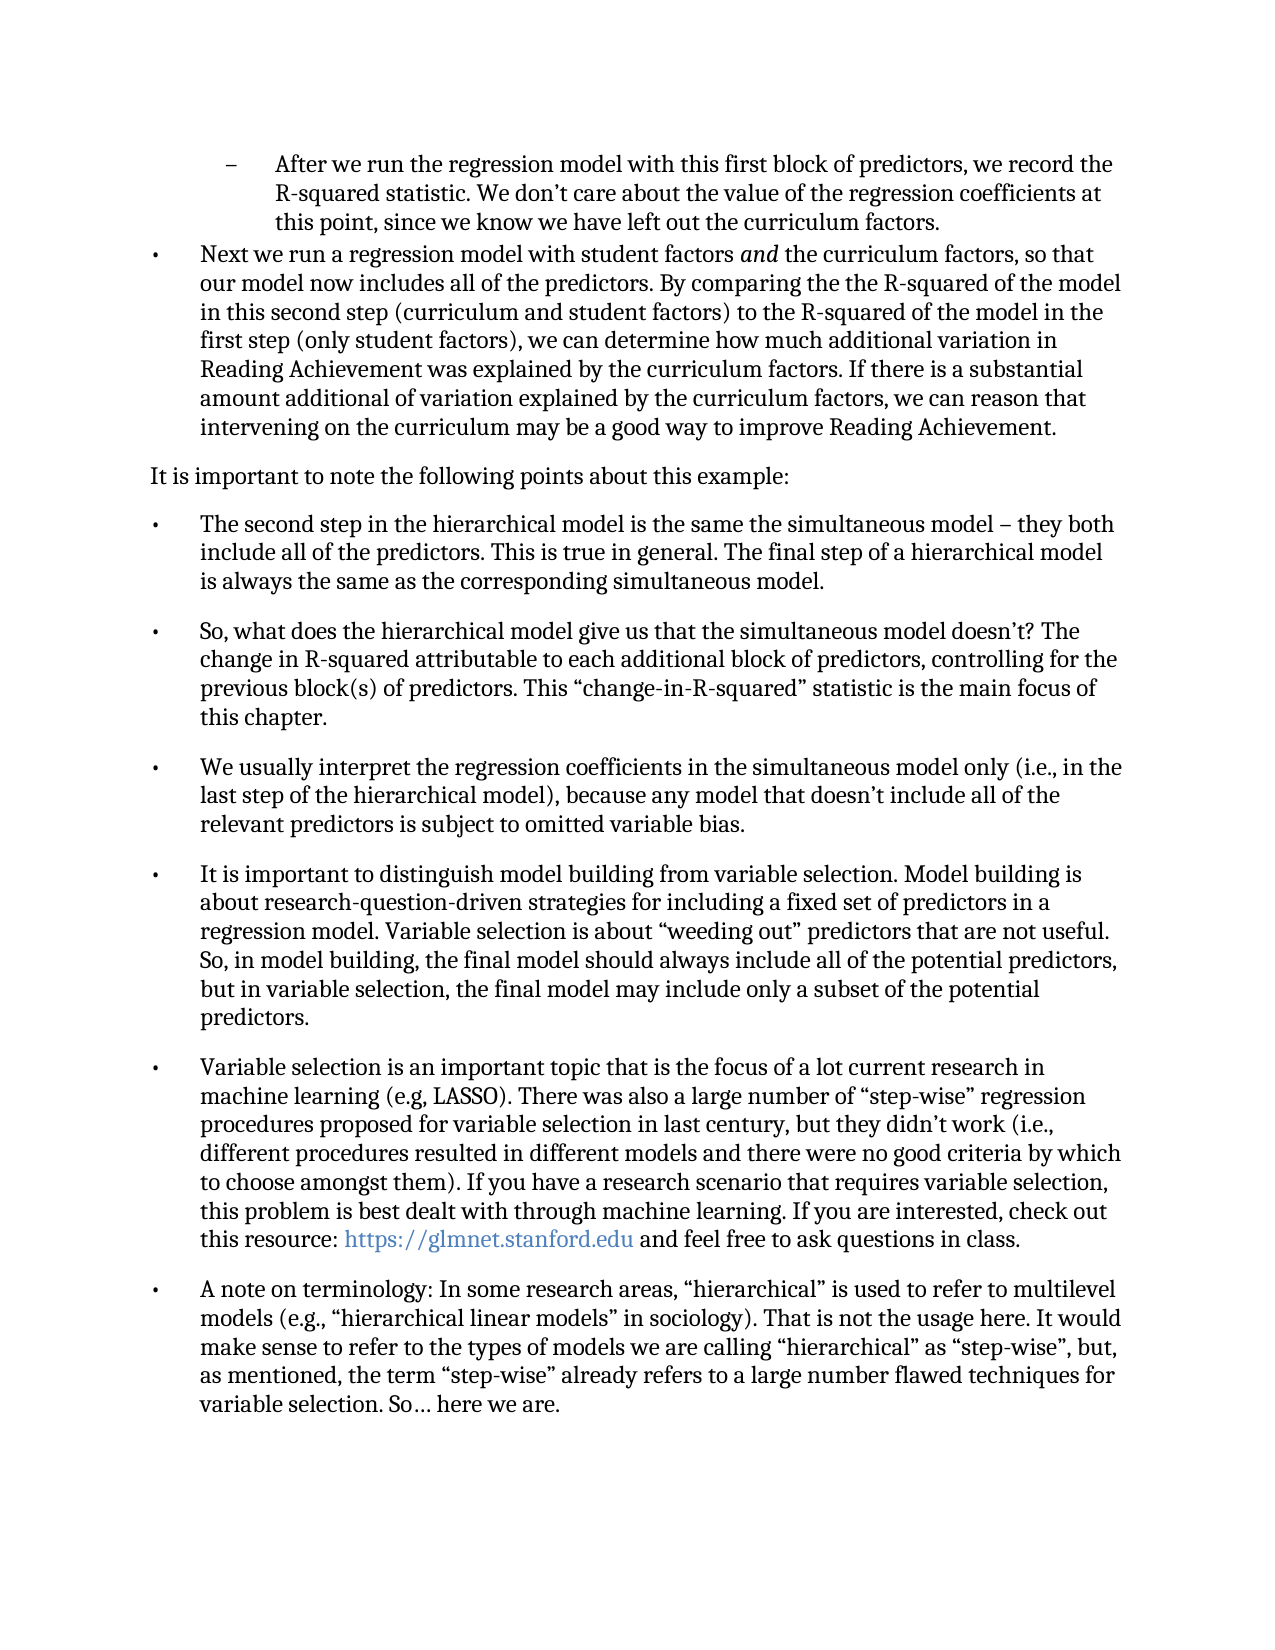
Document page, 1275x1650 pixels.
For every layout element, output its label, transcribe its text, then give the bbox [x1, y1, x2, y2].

list It is important to distinguish model building from variable selection. Model building is about research-question-driven strategies for including a fixed set of predictors in a regression model. Variable selection is about “weeding out” predictors that are not useful. So, in model building, the final model should always include all of the potential predictors, but in variable selection, the final model may include only a subset of the potential predictors. [150, 859, 1125, 1032]
text It is important to note the following points about this example: [150, 462, 1125, 491]
list We usually interpret the regression coefficients in the simultaneous model only (i.e., in the last step of the hierarchical model), because any model that doesn’t include all of the relevant predictors is subject to omitted variable bias. [150, 752, 1125, 839]
list Next we run a regression model with student factors and the curriculum factors, so that our model now includes all of the predictors. By comparing the the R-squared of the model in this second step (curriculum and student factors) to the R-squared of the model in the first step (only student factors), we can determine how much additional variation in Reading Achievement was explained by the curriculum factors. If there is a substantial amount additional of variation explained by the curriculum factors, we can reason that intervening on the curriculum may be a good way to improve Reading Achievement. [150, 240, 1125, 441]
list The second step in the hierarchical model is the same the simultaneous model – they both include all of the predictors. This is true in general. The final step of a hierarchical model is always the same as the corresponding simultaneous model. [150, 509, 1125, 596]
list After we run the regression model with this first block of predictors, we record the R-squared statistic. We don’t care about the value of the regression coefficients at this point, since we know we have left out the curriculum factors. [225, 150, 1125, 236]
list Variable selection is an important topic that is the focus of a lot current research in machine learning (e.g, LASSO). There was also a large number of “step-wise” regression procedures proposed for variable selection in last century, but they didn’t work (i.e., different procedures resulted in different models and there were no good criteria by which to choose amongst them). If you have a research scenario that requires variable selection, this problem is best dealt with through machine learning. If you are interested, check out this resource: https://glmnet.stanford.edu and feel free to ask questions in class. [150, 1053, 1125, 1254]
list So, what does the hierarchical model give us that the simultaneous model doesn’t? The change in R-squared attributable to each additional block of predictors, controlling for the previous block(s) of predictors. This “change-in-R-squared” statistic is the main focus of this chapter. [150, 617, 1125, 732]
list A note on terminology: In some research areas, “hierarchical” is used to refer to multilevel models (e.g., “hierarchical linear models” in sociology). That is not the usage here. It would make sense to refer to the types of models we are calling “hierarchical” as “step-wise”, but, as mentioned, the term “step-wise” already refers to a large number flawed techniques for variable selection. So… here we are. [150, 1275, 1125, 1419]
